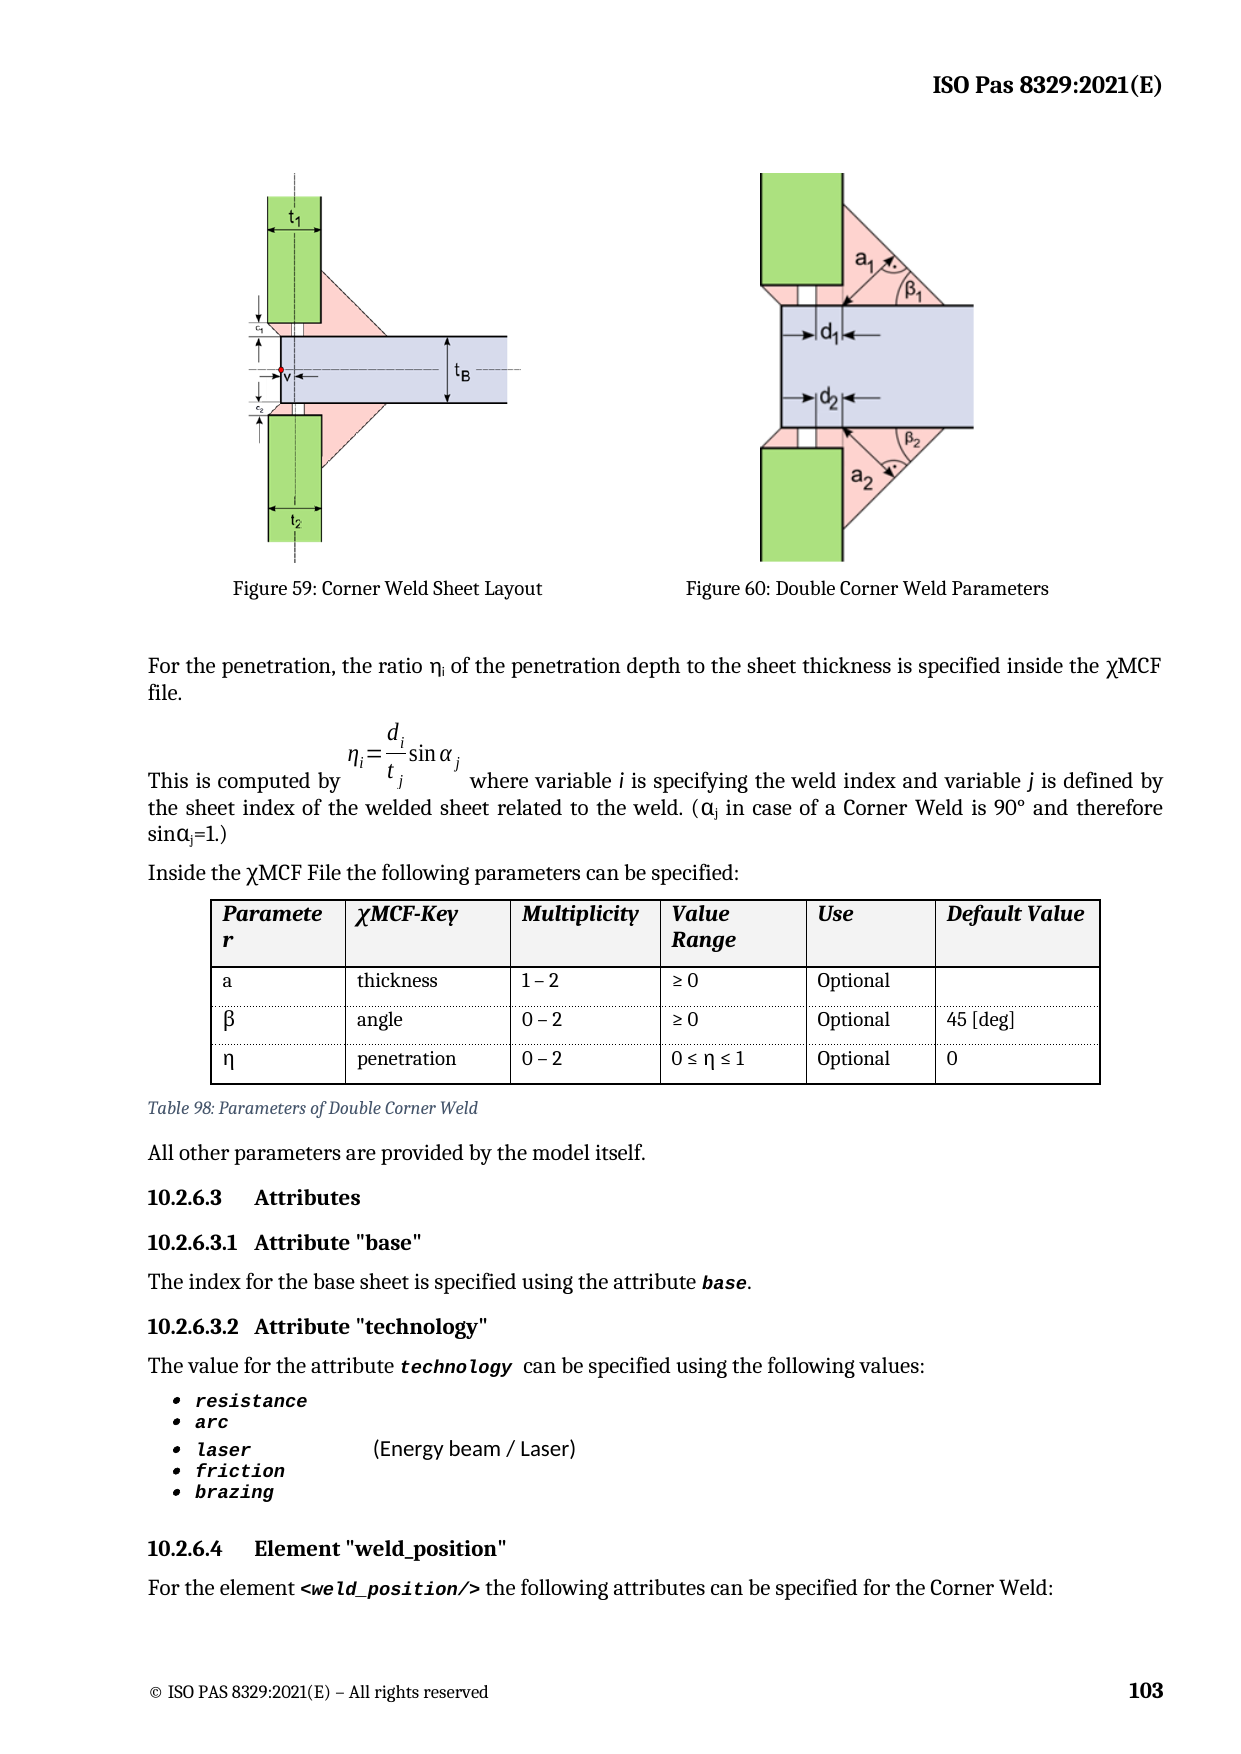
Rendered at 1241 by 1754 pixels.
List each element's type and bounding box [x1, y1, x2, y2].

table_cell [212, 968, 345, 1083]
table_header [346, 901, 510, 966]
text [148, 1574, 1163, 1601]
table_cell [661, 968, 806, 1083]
picture [760, 173, 975, 563]
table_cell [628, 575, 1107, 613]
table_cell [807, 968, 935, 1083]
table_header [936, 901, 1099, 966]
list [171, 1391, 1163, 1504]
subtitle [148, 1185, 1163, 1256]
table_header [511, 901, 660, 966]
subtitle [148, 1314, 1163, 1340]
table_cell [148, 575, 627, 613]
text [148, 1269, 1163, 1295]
picture [248, 173, 527, 563]
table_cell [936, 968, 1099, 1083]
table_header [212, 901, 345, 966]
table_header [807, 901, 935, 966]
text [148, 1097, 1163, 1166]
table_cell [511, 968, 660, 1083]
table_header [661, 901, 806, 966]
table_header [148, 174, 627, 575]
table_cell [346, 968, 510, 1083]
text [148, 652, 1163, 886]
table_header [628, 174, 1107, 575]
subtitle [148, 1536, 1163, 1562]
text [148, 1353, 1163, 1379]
